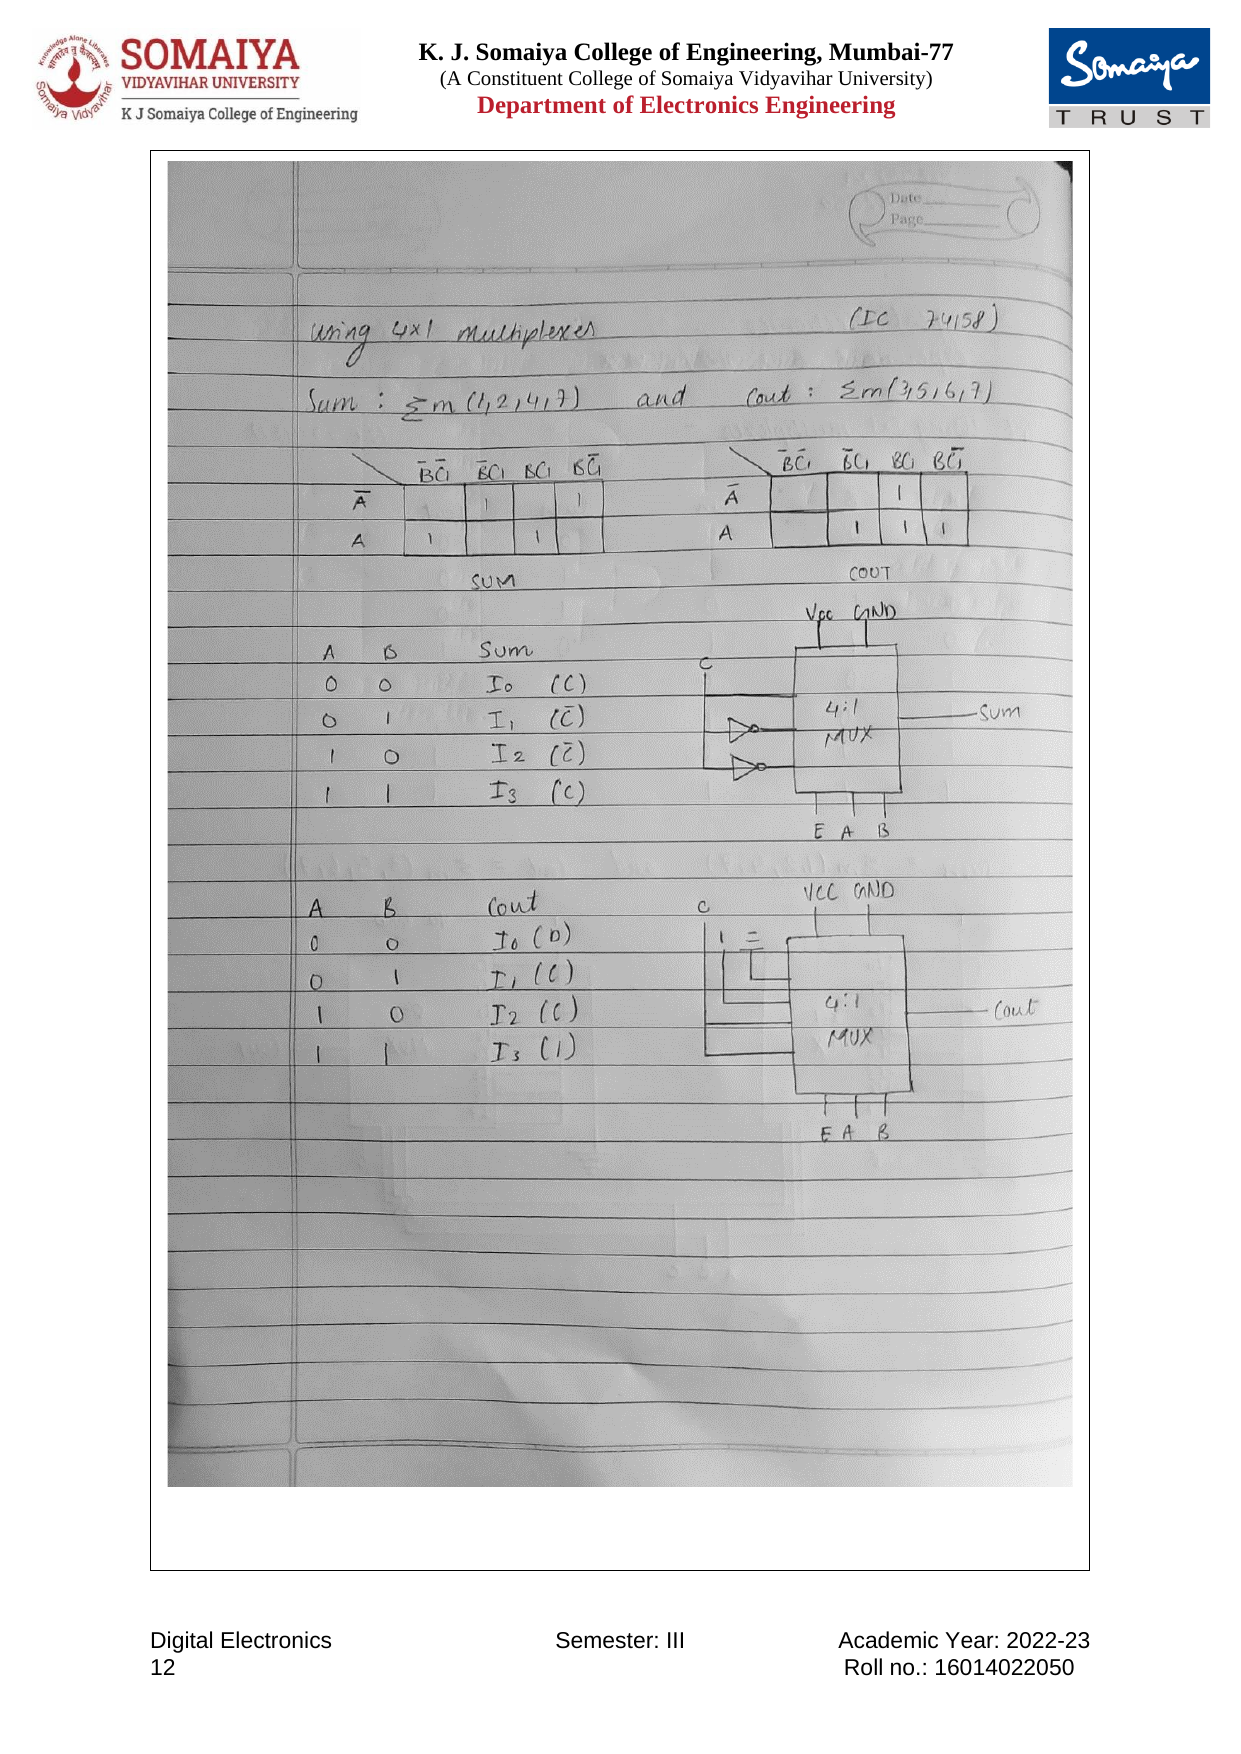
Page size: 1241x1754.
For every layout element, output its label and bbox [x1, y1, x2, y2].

picture [1048, 28, 1211, 128]
table_cell [151, 151, 1089, 1570]
picture [31, 28, 361, 130]
picture [167, 161, 1073, 1487]
